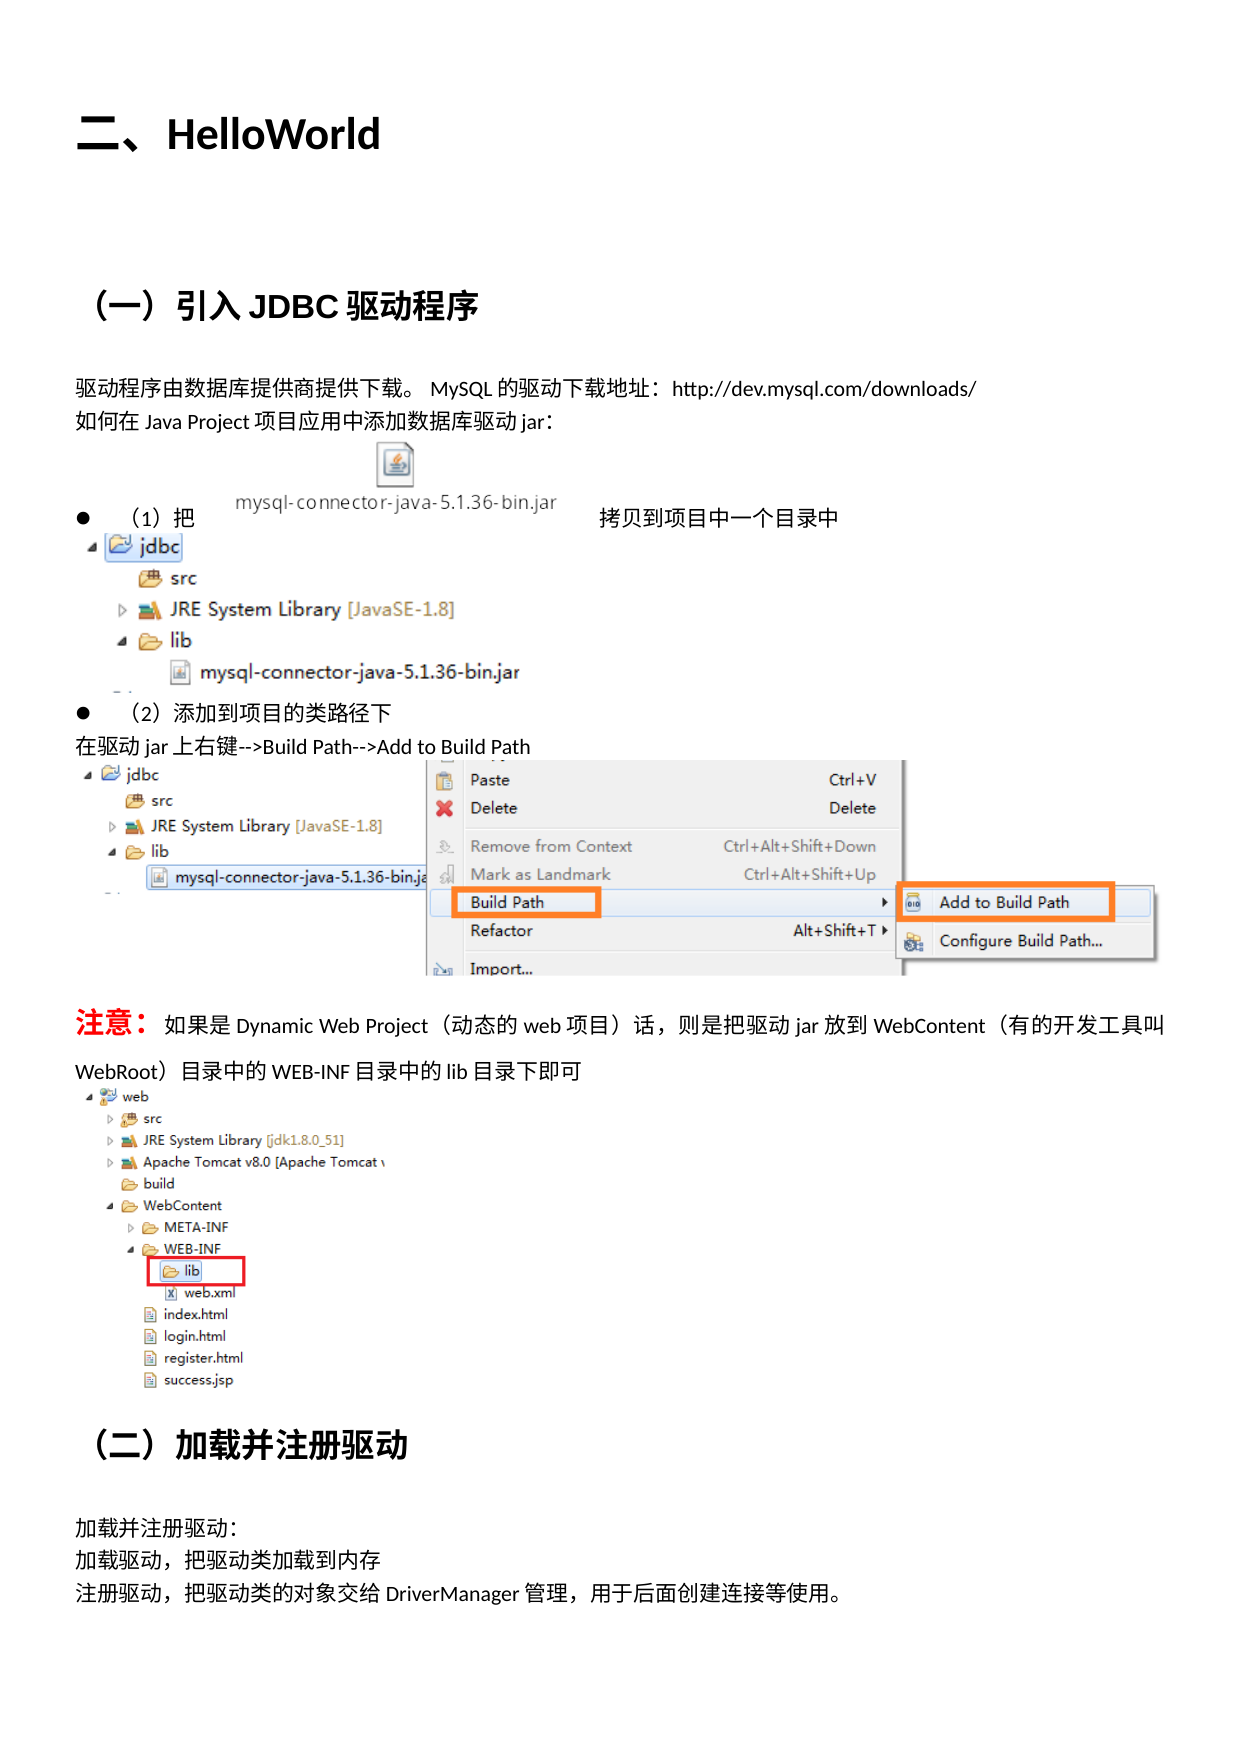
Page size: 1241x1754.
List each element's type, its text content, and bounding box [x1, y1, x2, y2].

text 驱动程序由数据库提供商提供下载。 MySQL的驱动下载地址：http://dev.mysql.com/downloads/ [75, 371, 1165, 403]
text 加载并注册驱动： [75, 1510, 1165, 1543]
list （2）添加到项目的类路径下 [75, 696, 1165, 728]
picture [75, 760, 1165, 986]
picture [75, 533, 532, 693]
text 注意：如果是Dynamic Web Project（动态的web项目）话，则是把驱动jar放到WebContent（有的开发工具叫WebRoot）目录中的WEB-INF目录中的lib目录下即可 [75, 988, 1165, 1086]
text 如何在Java Project项目应用中添加数据库驱动jar： [75, 403, 1165, 436]
list （1）把拷贝到项目中一个目录中 [75, 436, 1165, 533]
picture [75, 1085, 404, 1391]
text 加载驱动，把驱动类加载到内存 [75, 1543, 1165, 1575]
subtitle 二、HelloWorld [75, 81, 1165, 178]
text 在驱动jar上右键-->Build Path-->Add to Build Path [75, 728, 1165, 760]
subtitle （二）加载并注册驱动 [75, 1411, 1165, 1476]
subtitle （一）引入JDBC驱动程序 [75, 271, 1165, 336]
text 注册驱动，把驱动类的对象交给DriverManager管理，用于后面创建连接等使用。 [75, 1575, 1165, 1608]
